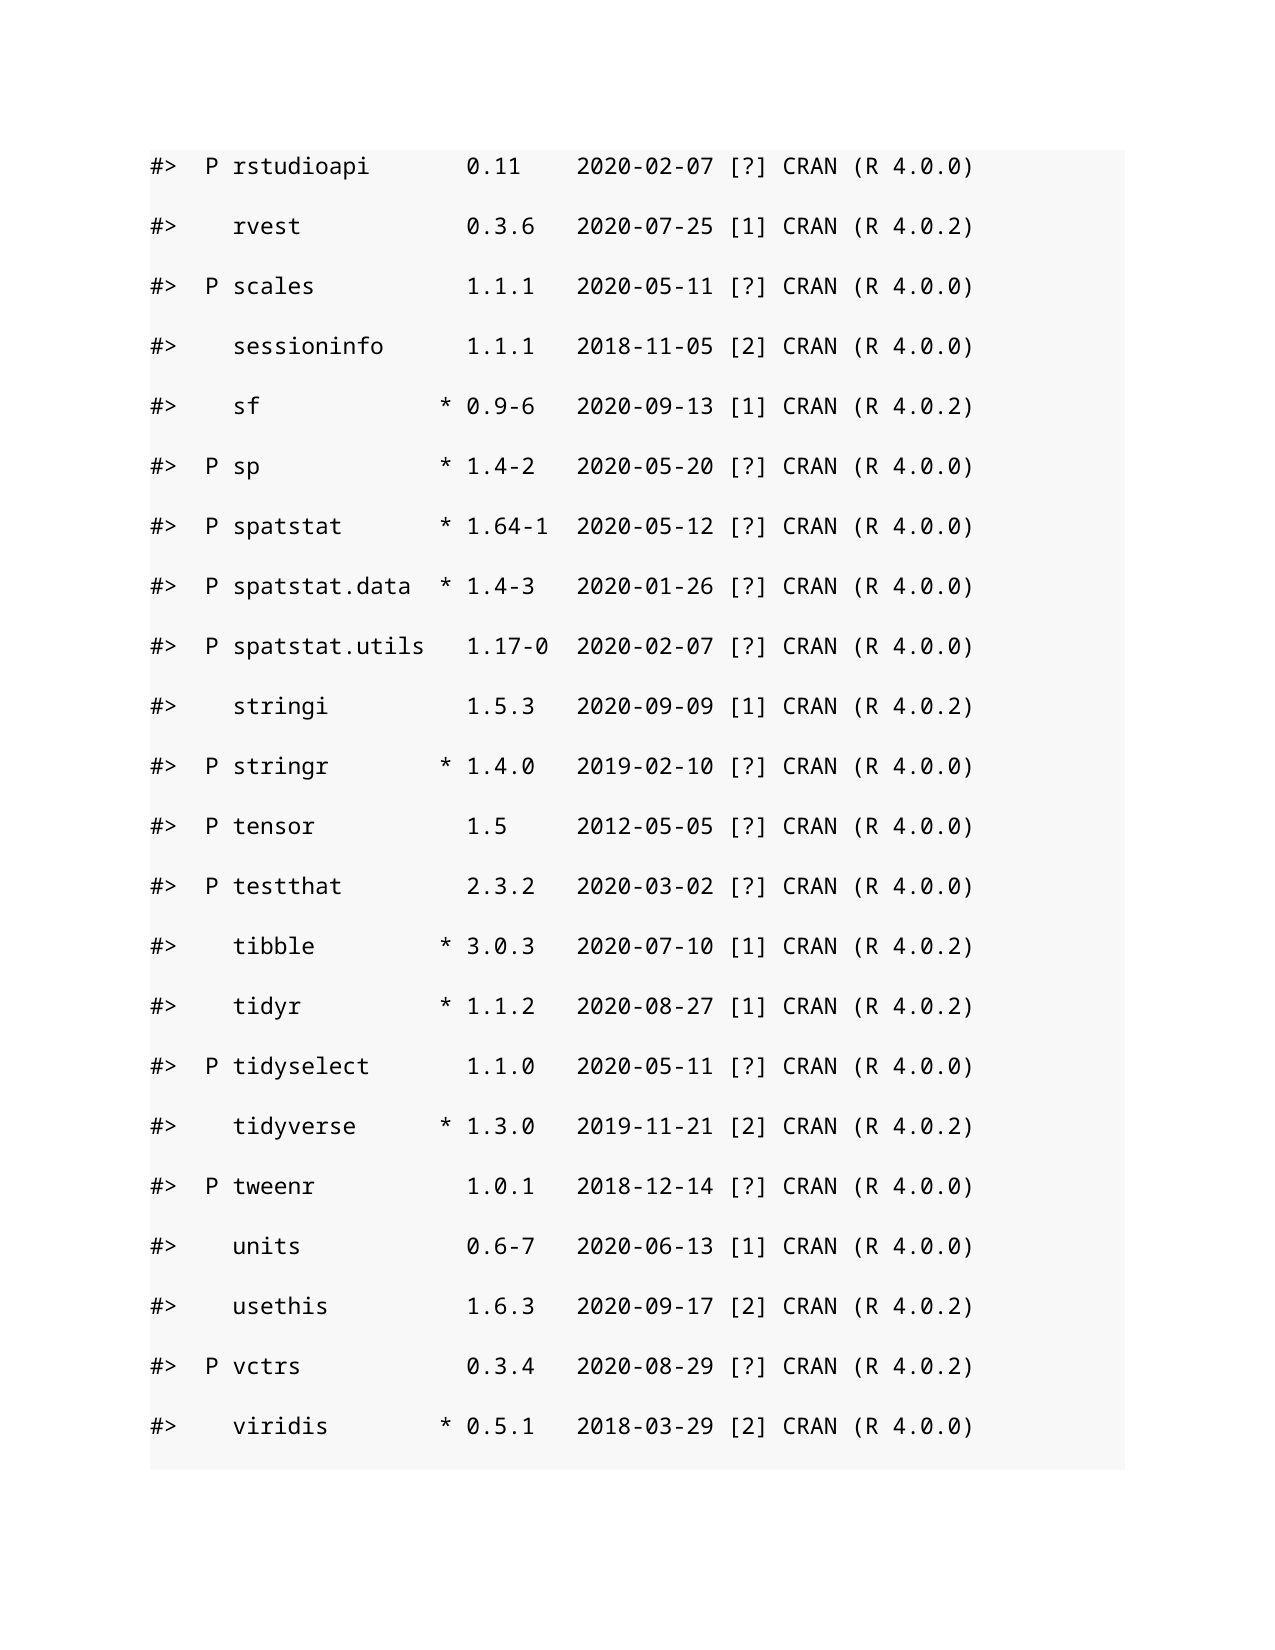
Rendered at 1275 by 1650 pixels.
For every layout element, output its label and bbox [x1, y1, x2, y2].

text [150, 150, 1125, 1470]
